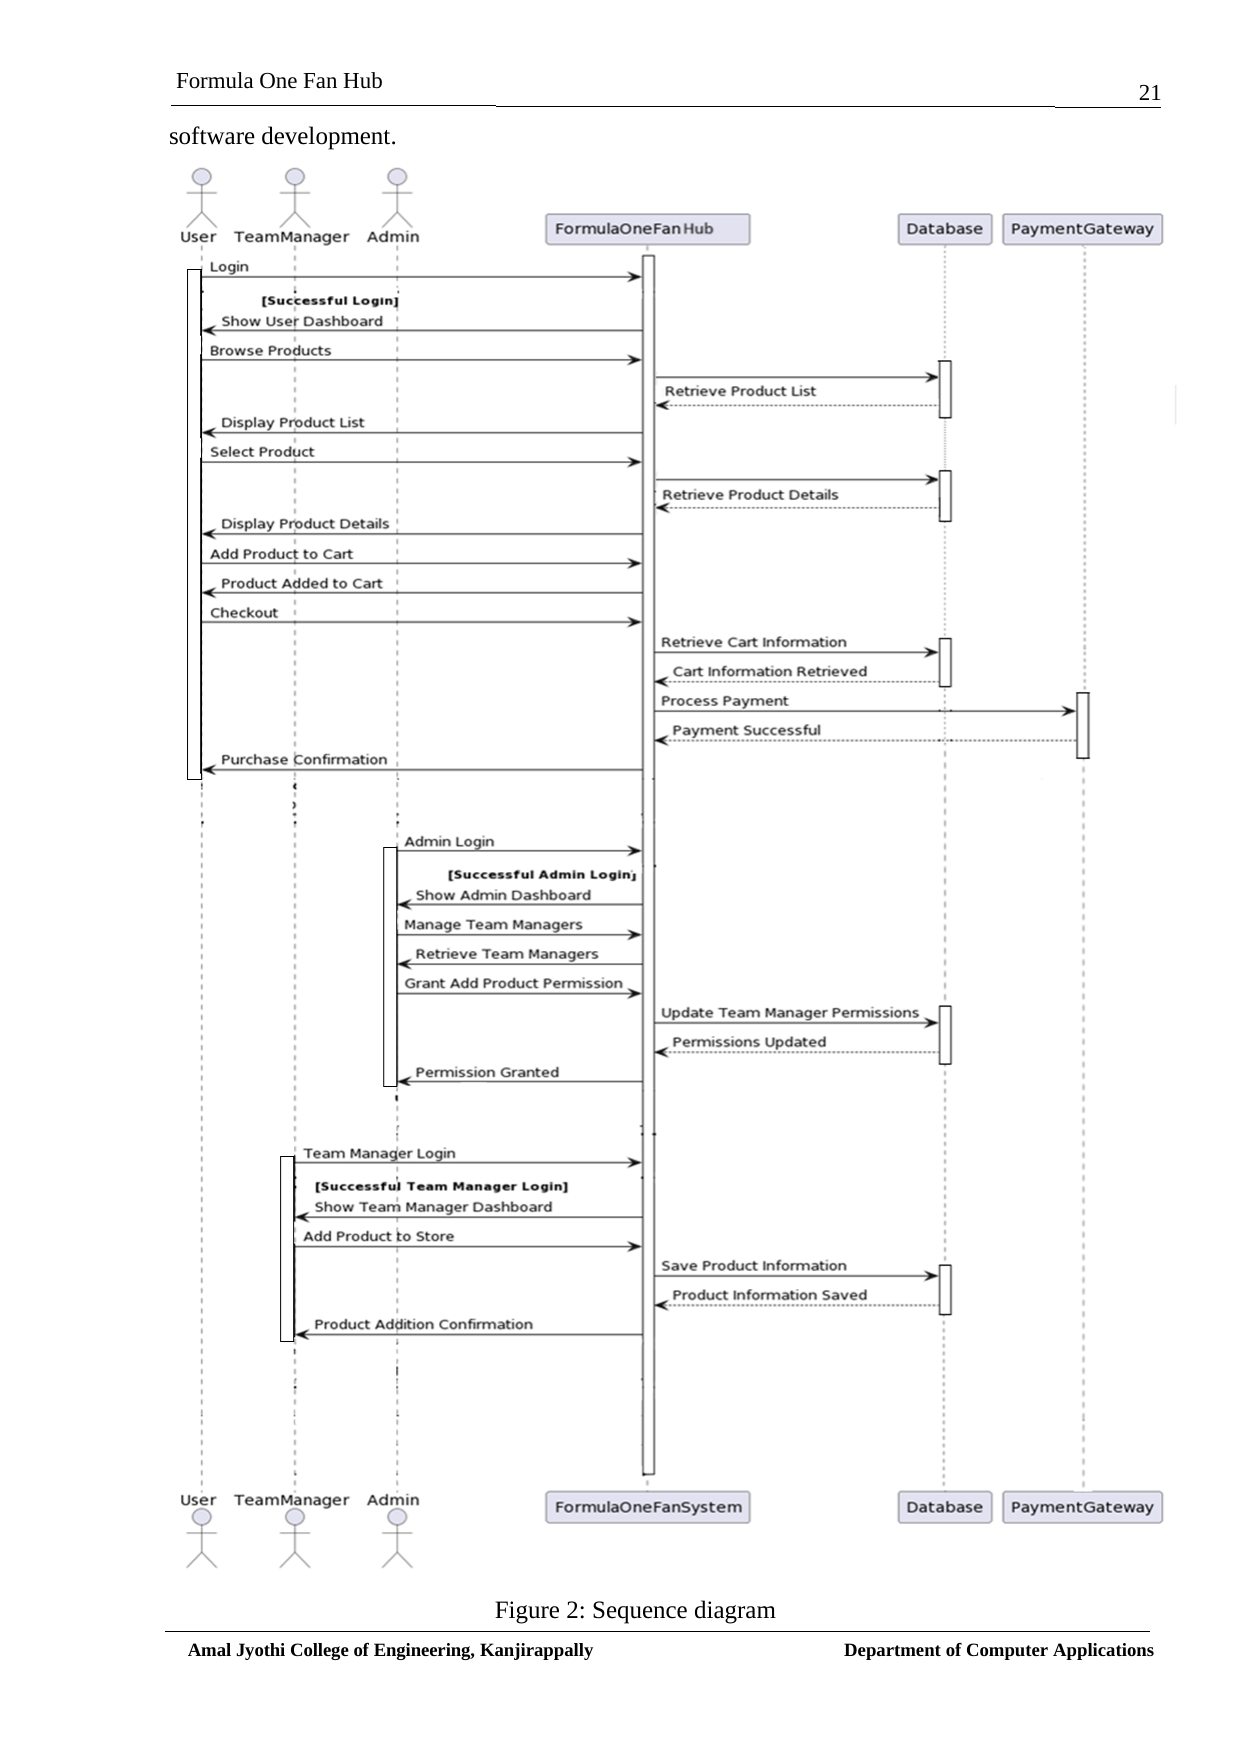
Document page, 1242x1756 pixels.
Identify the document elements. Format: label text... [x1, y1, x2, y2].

text Figure 2: Sequence diagram [383, 1596, 812, 1624]
picture [158, 163, 1180, 1573]
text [169, 121, 1153, 149]
